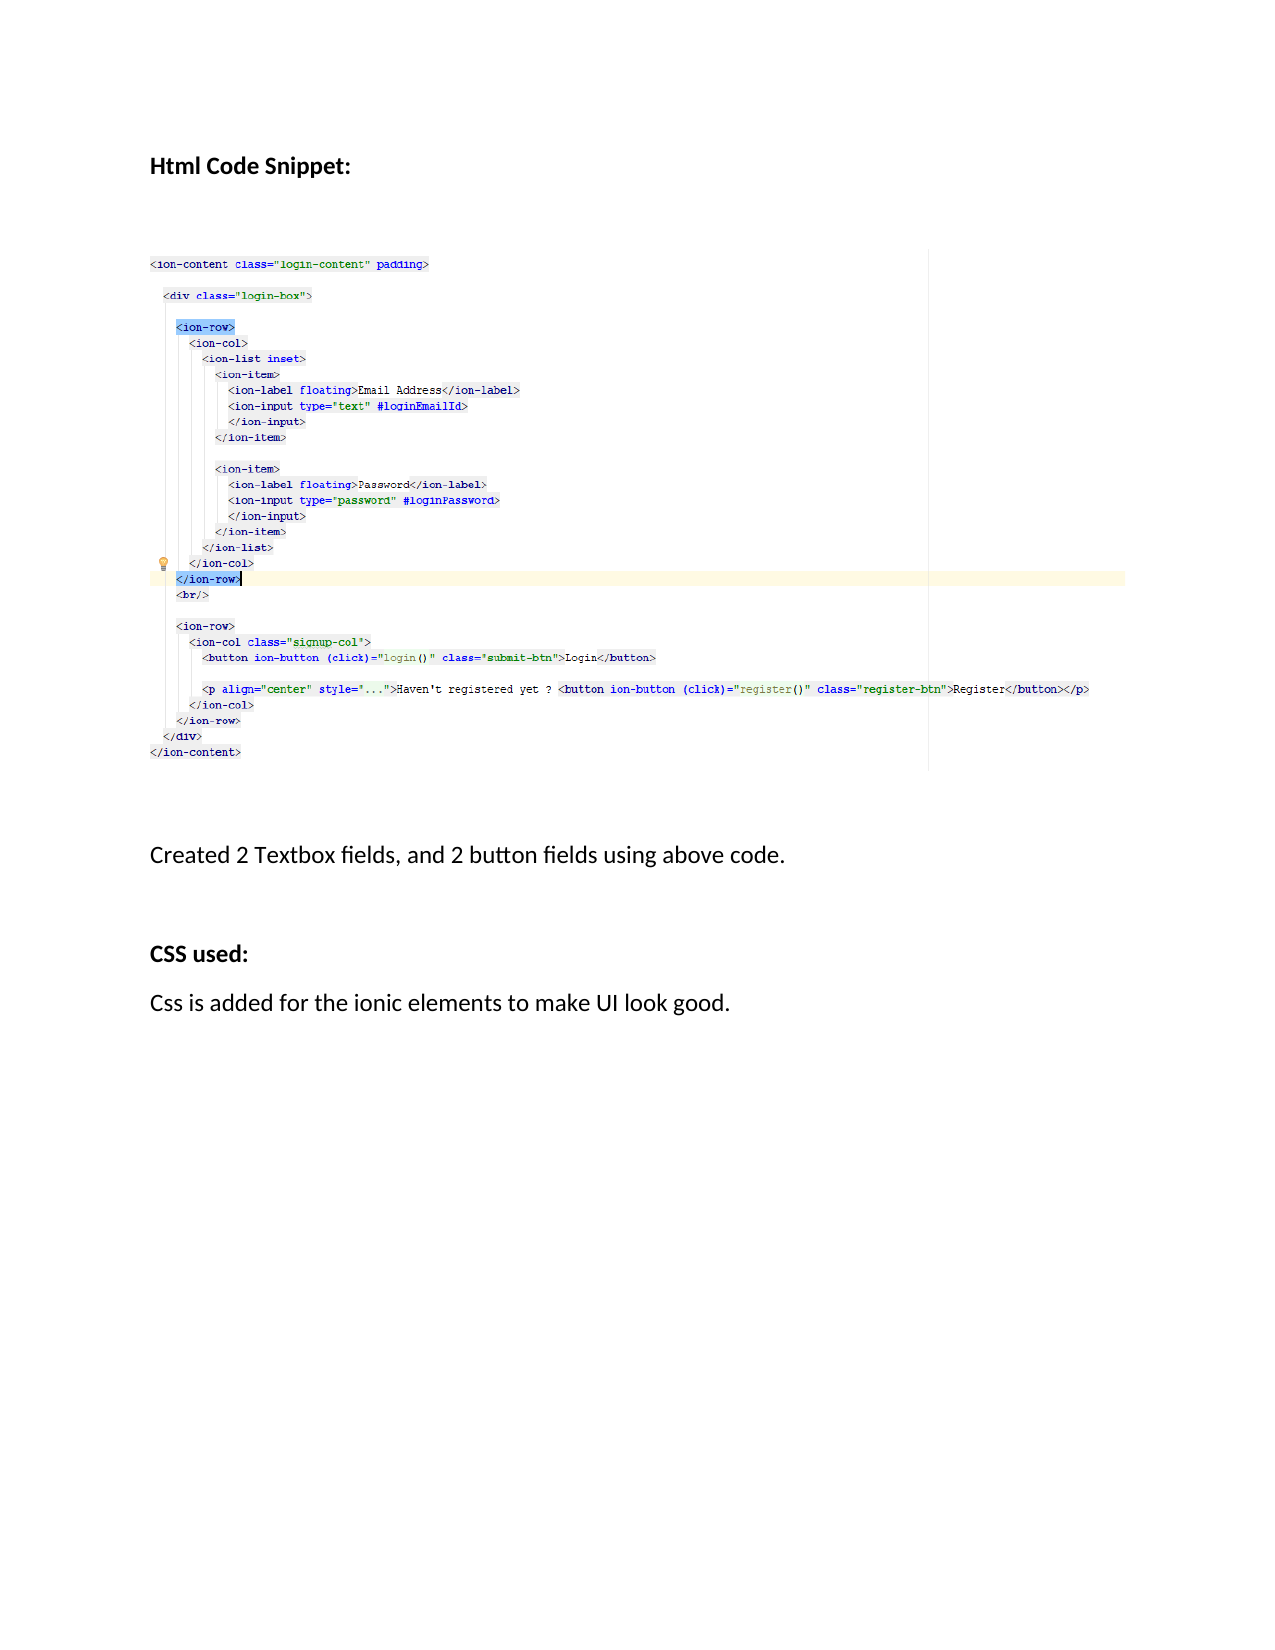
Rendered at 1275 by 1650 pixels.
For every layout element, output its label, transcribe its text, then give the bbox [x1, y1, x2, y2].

text Css is added for the ionic elements to make UI look good. [150, 988, 1125, 1018]
text Html Code Snippet: [150, 150, 1125, 181]
text Created 2 Textbox fields, and 2 button fields using above code. [150, 839, 1125, 869]
text CSS used: [150, 938, 1125, 968]
picture [150, 249, 1125, 771]
